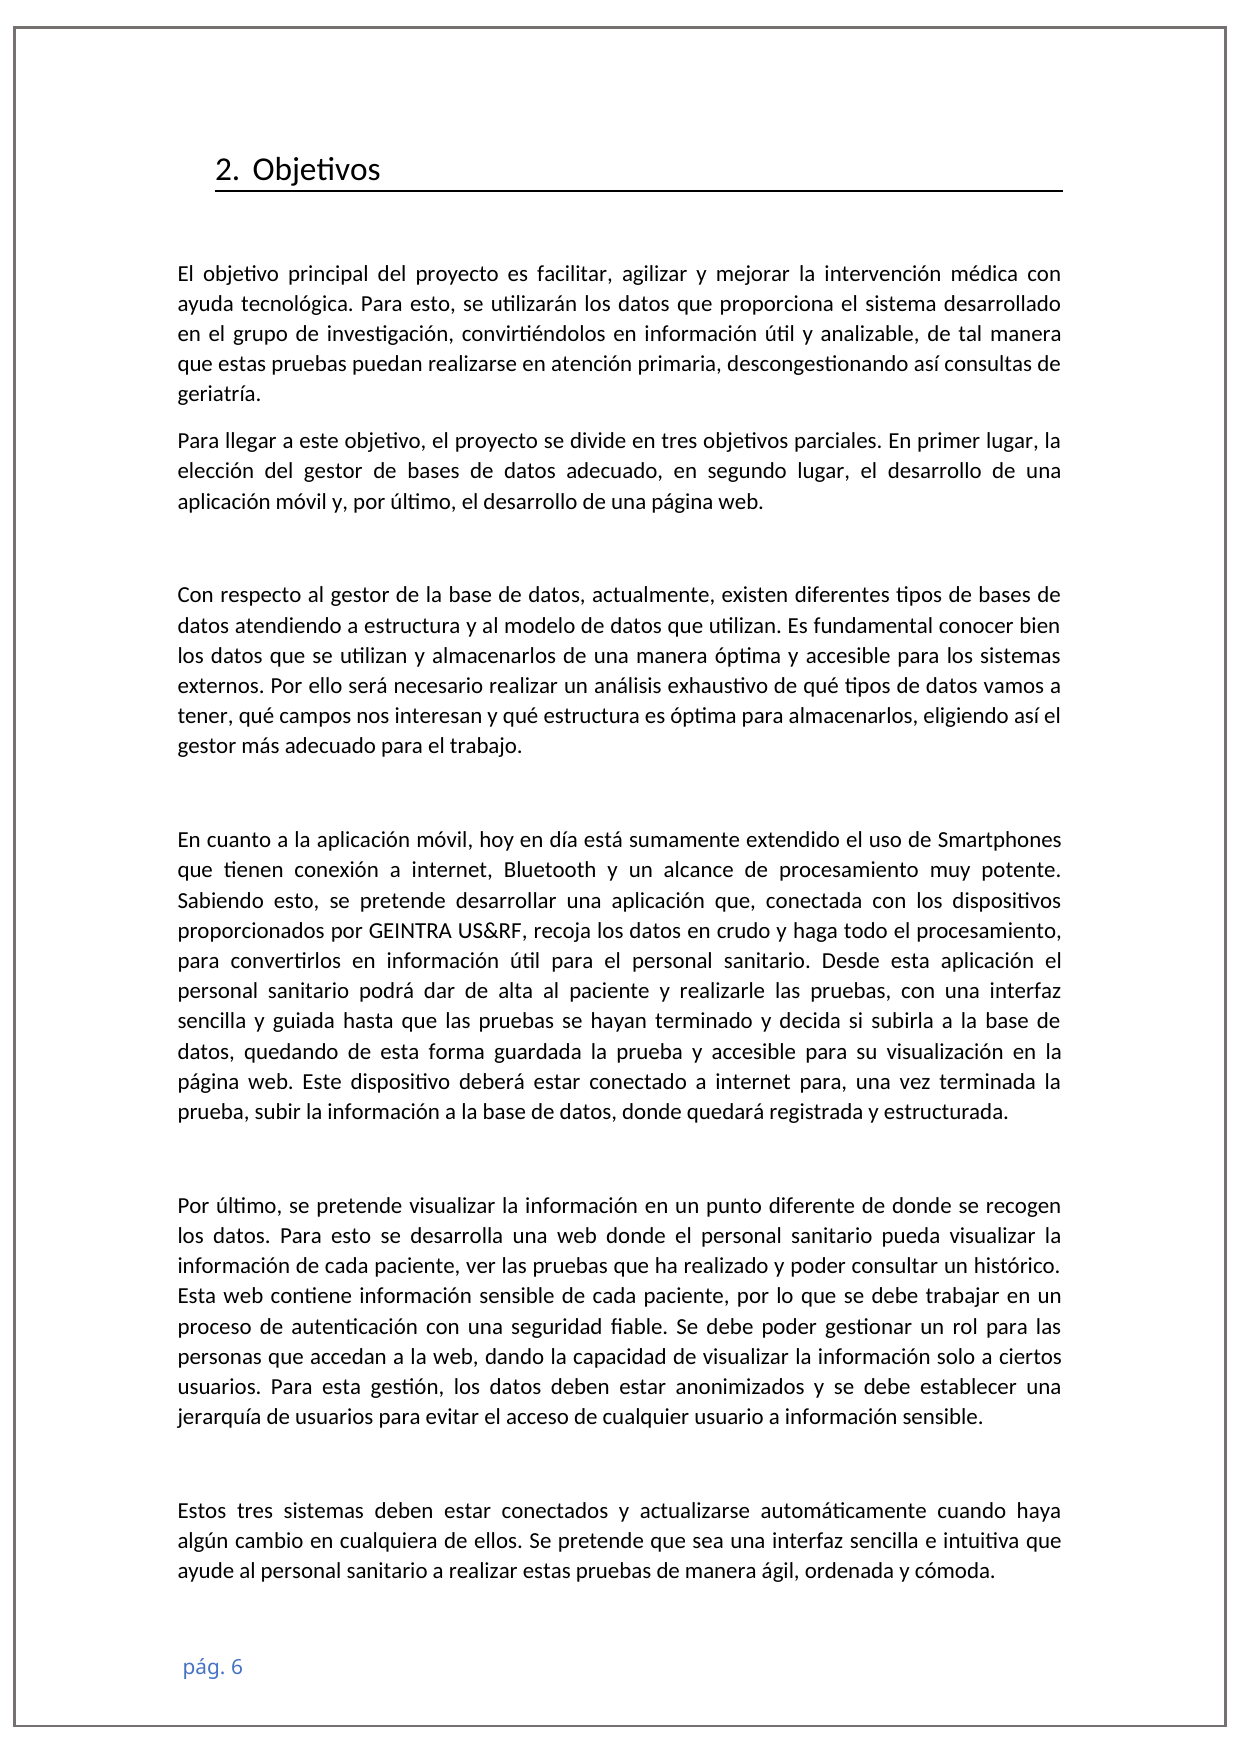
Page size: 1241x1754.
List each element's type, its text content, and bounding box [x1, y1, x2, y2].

text El objetivo principal del proyecto es facilitar, agilizar y mejorar la intervención médica con ayuda tecnológica. Para esto, se utilizarán los datos que proporciona el sistema desarrollado en el grupo de investigación, convirtiéndolos en información útil y analizable, de tal manera que estas pruebas puedan realizarse en atención primaria, descongestionando así consultas de geriatría. [177, 259, 1063, 408]
text Estos tres sistemas deben estar conectados y actualizarse automáticamente cuando haya algún cambio en cualquiera de ellos. Se pretende que sea una interfaz sencilla e intuitiva que ayude al personal sanitario a realizar estas pruebas de manera ágil, ordenada y cómoda. [177, 1496, 1063, 1585]
text Por último, se pretende visualizar la información en un punto diferente de donde se recogen los datos. Para esto se desarrolla una web donde el personal sanitario pueda visualizar la información de cada paciente, ver las pruebas que ha realizado y poder consultar un histórico. Esta web contiene información sensible de cada paciente, por lo que se debe trabajar en un proceso de autenticación con una seguridad fiable. Se debe poder gestionar un rol para las personas que accedan a la web, dando la capacidad de visualizar la información solo a ciertos usuarios. Para esta gestión, los datos deben estar anonimizados y se debe establecer una jerarquía de usuarios para evitar el acceso de cualquier usuario a información sensible. [177, 1191, 1063, 1431]
list Objetivos [215, 148, 1063, 190]
text Para llegar a este objetivo, el proyecto se divide en tres objetivos parciales. En primer lugar, la elección del gestor de bases de datos adecuado, en segundo lugar, el desarrollo de una aplicación móvil y, por último, el desarrollo de una página web. [177, 426, 1063, 515]
text Con respecto al gestor de la base de datos, actualmente, existen diferentes tipos de bases de datos atendiendo a estructura y al modelo de datos que utilizan. Es fundamental conocer bien los datos que se utilizan y almacenarlos de una manera óptima y accesible para los sistemas externos. Por ello será necesario realizar un análisis exhaustivo de qué tipos de datos vamos a tener, qué campos nos interesan y qué estructura es óptima para almacenarlos, eligiendo así el gestor más adecuado para el trabajo. [177, 581, 1063, 760]
text En cuanto a la aplicación móvil, hoy en día está sumamente extendido el uso de Smartphones que tienen conexión a internet, Bluetooth y un alcance de procesamiento muy potente. Sabiendo esto, se pretende desarrollar una aplicación que, conectada con los dispositivos proporcionados por GEINTRA US&RF, recoja los datos en crudo y haga todo el procesamiento, para convertirlos en información útil para el personal sanitario. Desde esta aplicación el personal sanitario podrá dar de alta al paciente y realizarle las pruebas, con una interfaz sencilla y guiada hasta que las pruebas se hayan terminado y decida si subirla a la base de datos, quedando de esta forma guardada la prueba y accesible para su visualización en la página web. Este dispositivo deberá estar conectado a internet para, una vez terminada la prueba, subir la información a la base de datos, donde quedará registrada y estructurada. [177, 825, 1063, 1125]
